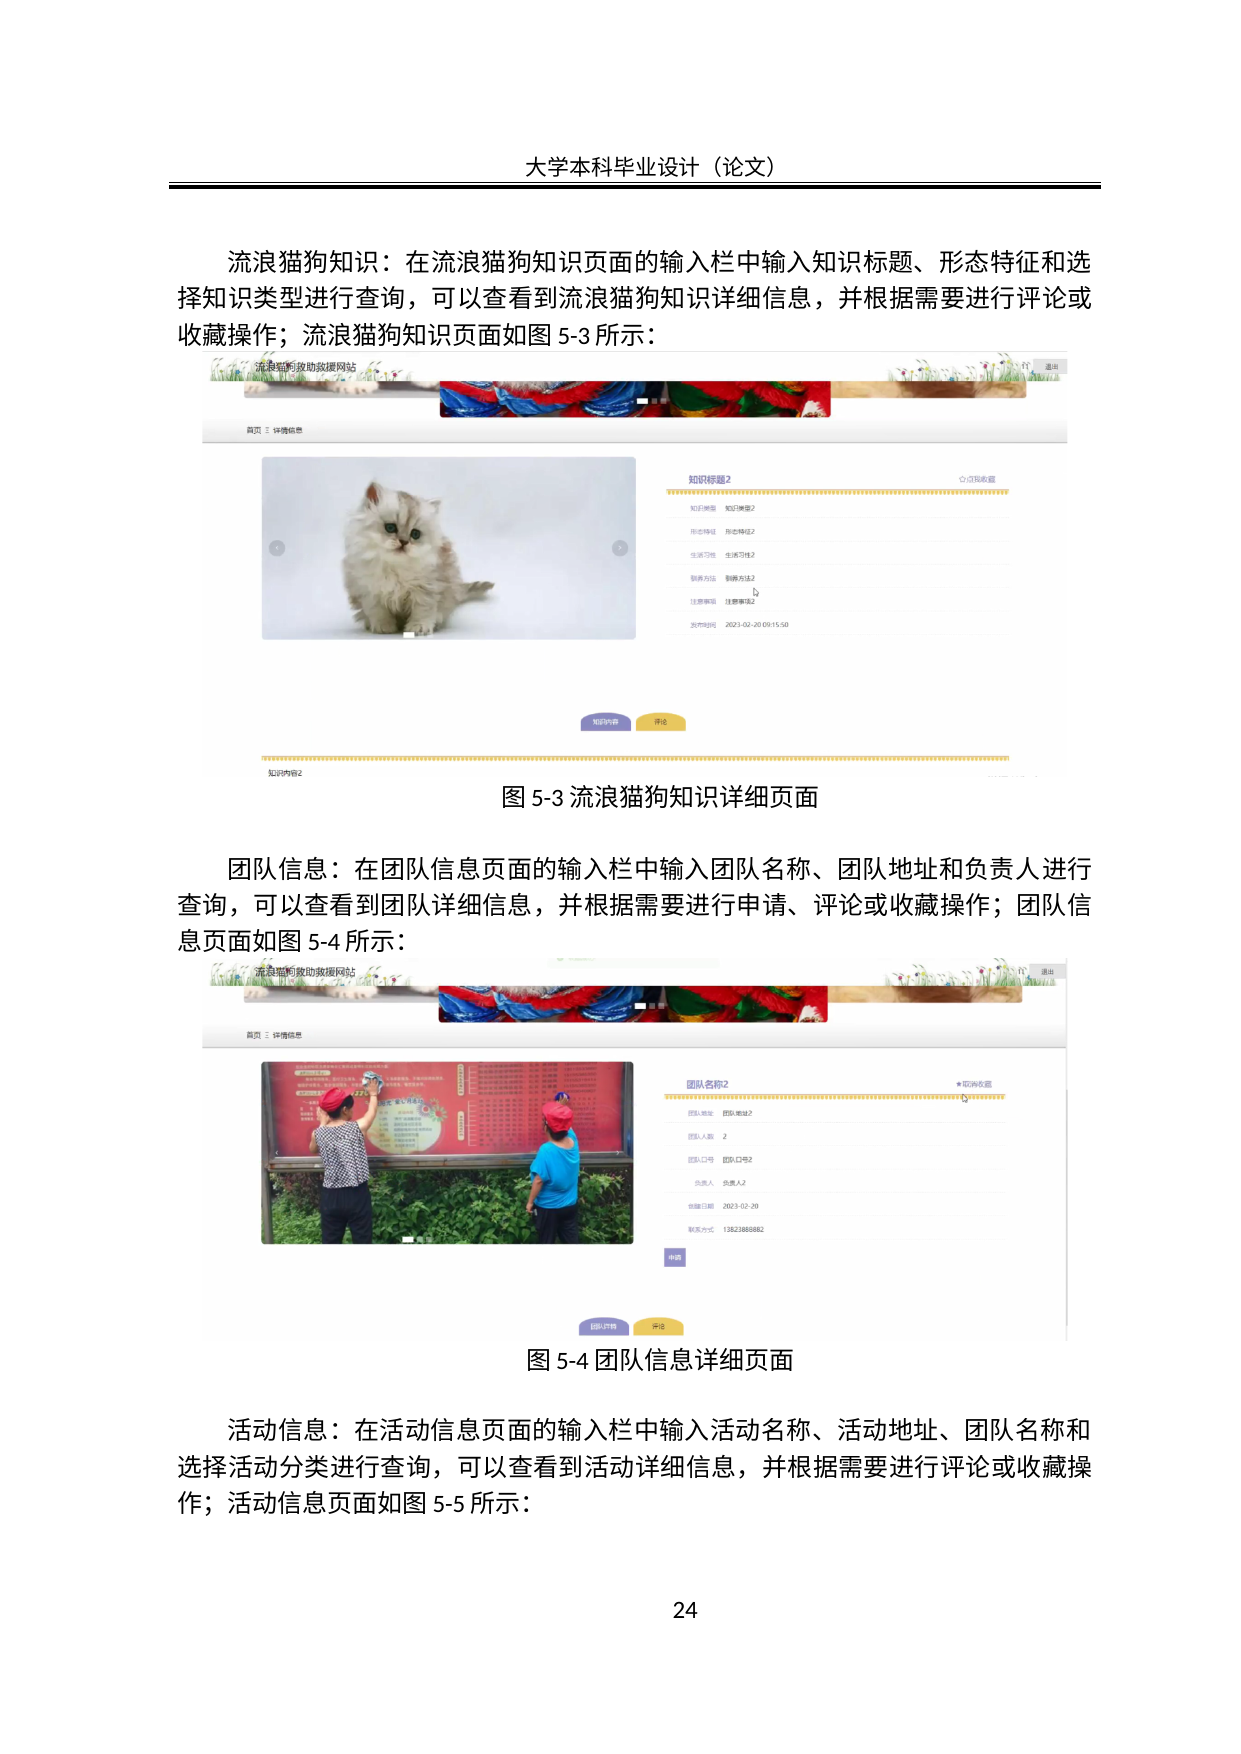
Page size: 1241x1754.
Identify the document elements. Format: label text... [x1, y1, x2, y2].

text 图5-4团队信息详细页面 [177, 1340, 1092, 1377]
text 流浪猫狗知识：在流浪猫狗知识页面的输入栏中输入知识标题、形态特征和选择知识类型进行查询，可以查看到流浪猫狗知识详细信息，并根据需要进行评论或收藏操作；流浪猫狗知识页面如图5-3所示： [177, 243, 1092, 351]
text 团队信息：在团队信息页面的输入栏中输入团队名称、团队地址和负责人进行查询，可以查看到团队详细信息，并根据需要进行申请、评论或收藏操作；团队信息页面如图5-4所示： [177, 849, 1092, 958]
picture [202, 958, 1068, 1341]
picture [202, 351, 1068, 777]
text 图5-3流浪猫狗知识详细页面 [177, 777, 1092, 813]
text 活动信息：在活动信息页面的输入栏中输入活动名称、活动地址、团队名称和选择活动分类进行查询，可以查看到活动详细信息，并根据需要进行评论或收藏操作；活动信息页面如图5-5所示： [177, 1411, 1092, 1519]
